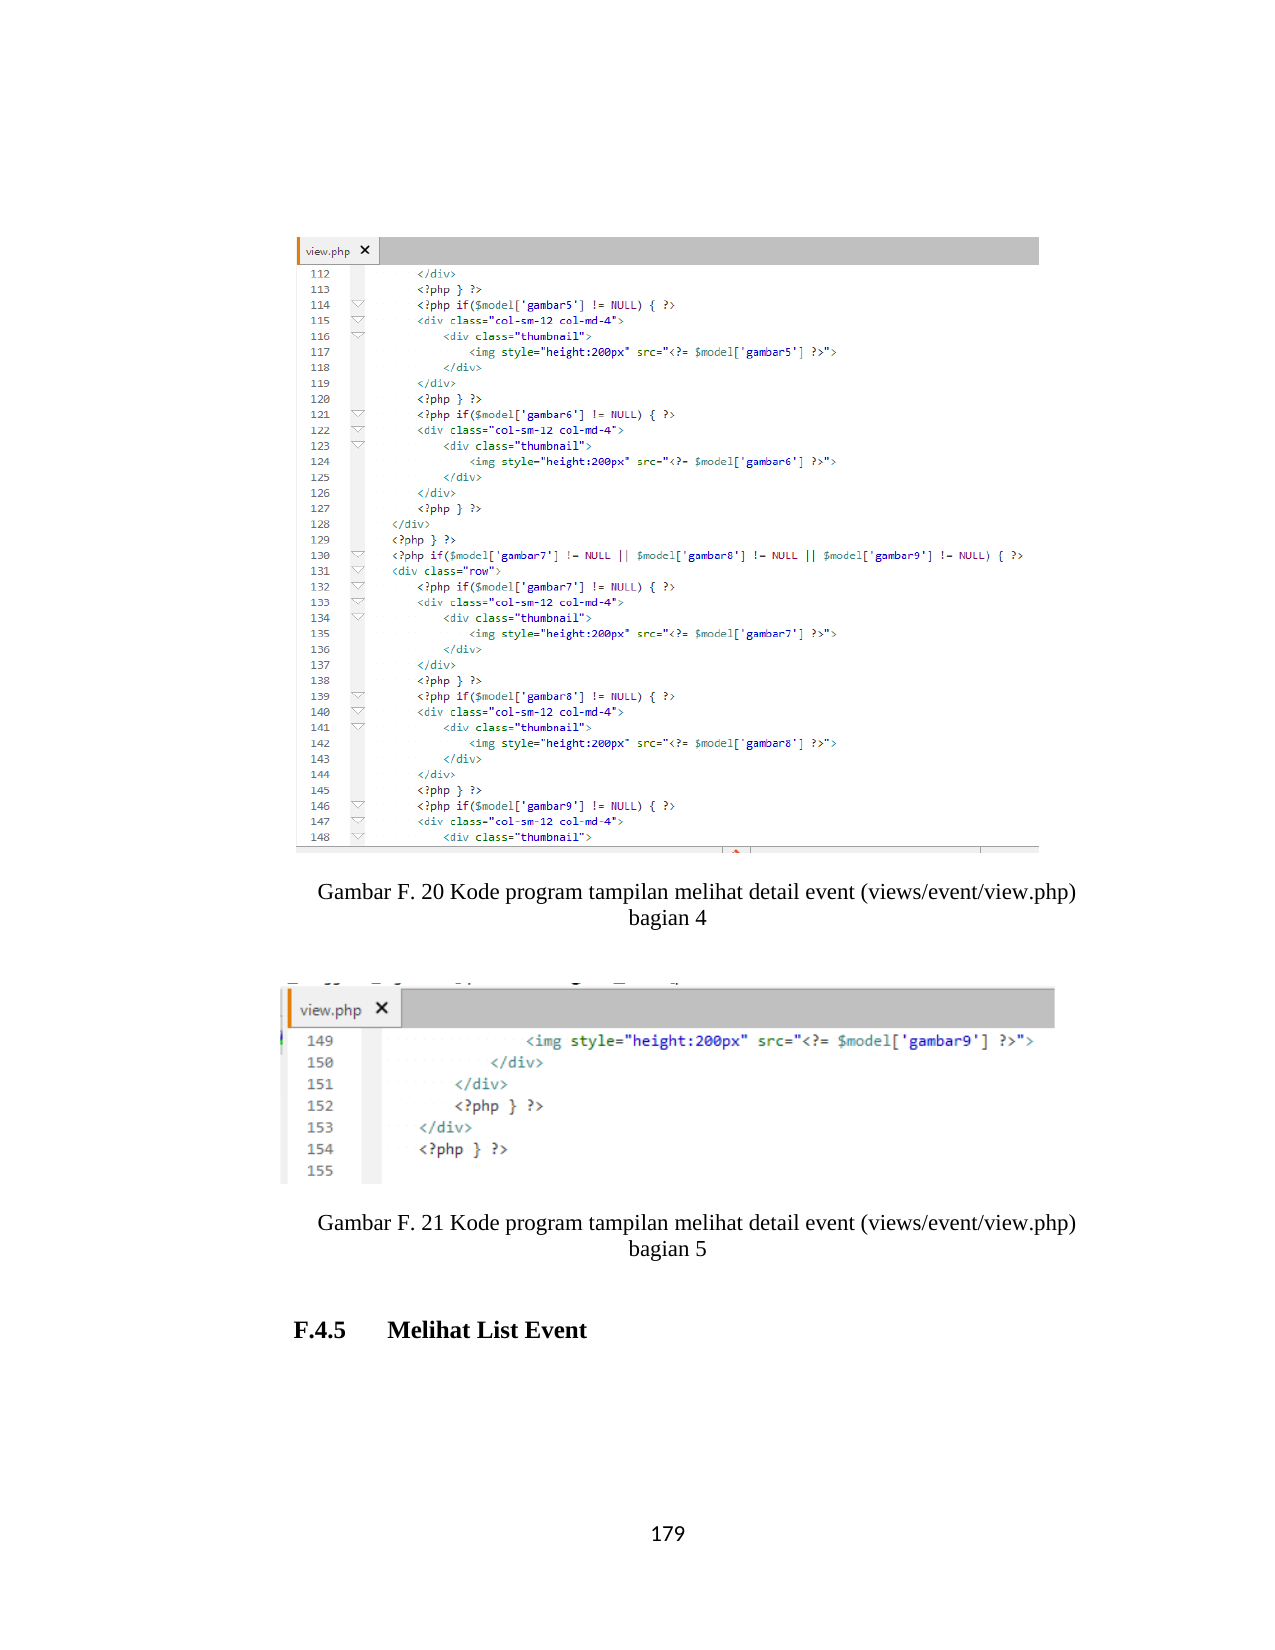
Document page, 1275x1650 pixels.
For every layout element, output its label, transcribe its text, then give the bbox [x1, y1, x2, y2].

picture [296, 237, 1039, 853]
list Melihat List Event [293, 1315, 1098, 1343]
picture [280, 983, 1055, 1184]
